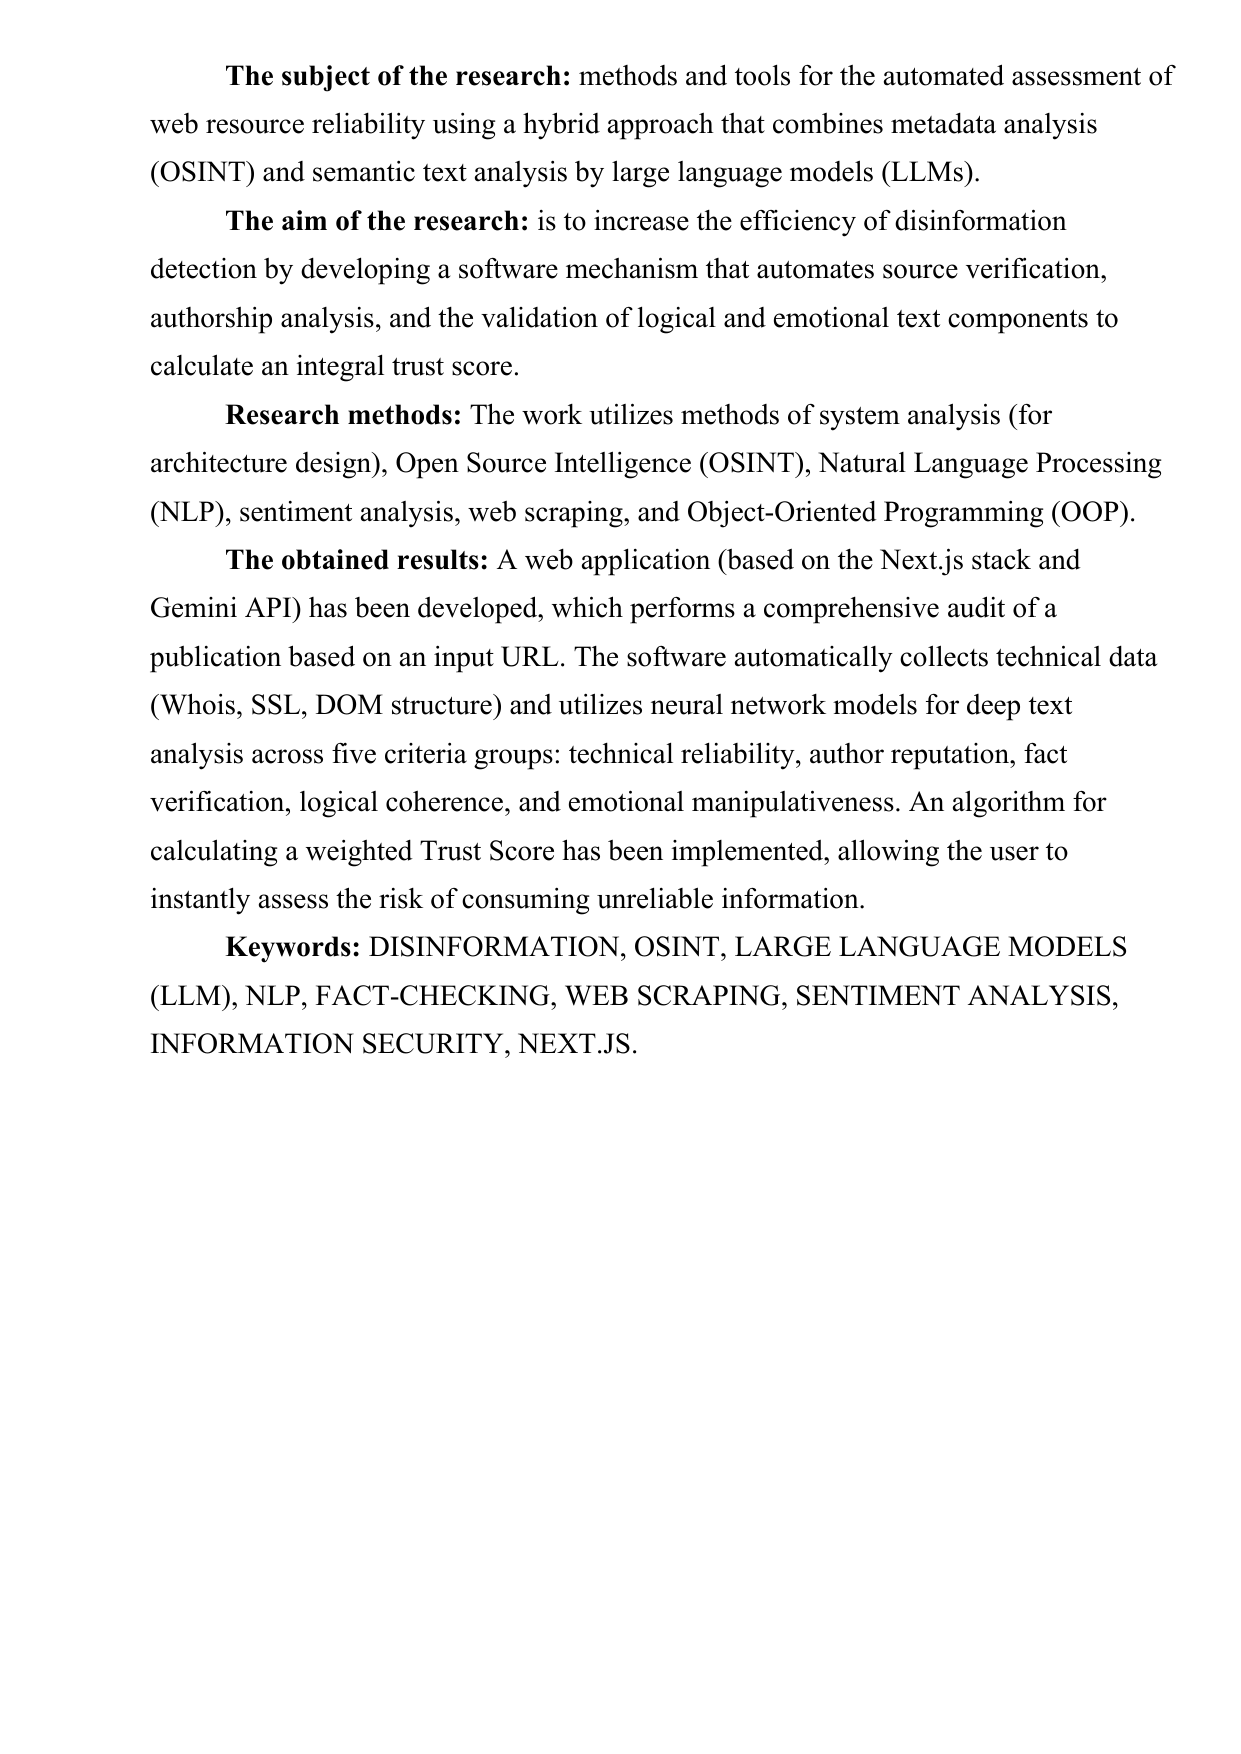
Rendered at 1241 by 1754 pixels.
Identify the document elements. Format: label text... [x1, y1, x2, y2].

text Research methods: The work utilizes methods of system analysis (for architecture design), Open Source Intelligence (OSINT), Natural Language Processing (NLP), sentiment analysis, web scraping, and Object-Oriented Programming (OOP). [150, 398, 1173, 527]
text The obtained results: A web application (based on the Next.js stack and Gemini API) has been developed, which performs a comprehensive audit of a publication based on an input URL. The software automatically collects technical data (Whois, SSL, DOM structure) and utilizes neural network models for deep text analysis across five criteria groups: technical reliability, author reputation, fact verification, logical coherence, and emotional manipulativeness. An algorithm for calculating a weighted Trust Score has been implemented, allowing the user to instantly assess the risk of consuming unreliable information. [150, 543, 1173, 915]
text The subject of the research: methods and tools for the automated assessment of web resource reliability using a hybrid approach that combines metadata analysis (OSINT) and semantic text analysis by large language models (LLMs). [150, 59, 1173, 188]
text The aim of the research: is to increase the efficiency of disinformation detection by developing a software mechanism that automates source verification, authorship analysis, and the validation of logical and emotional text components to calculate an integral trust score. [150, 204, 1173, 382]
text Keywords: DISINFORMATION, OSINT, LARGE LANGUAGE MODELS (LLM), NLP, FACT-CHECKING, WEB SCRAPING, SENTIMENT ANALYSIS, INFORMATION SECURITY, NEXT.JS. [150, 931, 1173, 1060]
